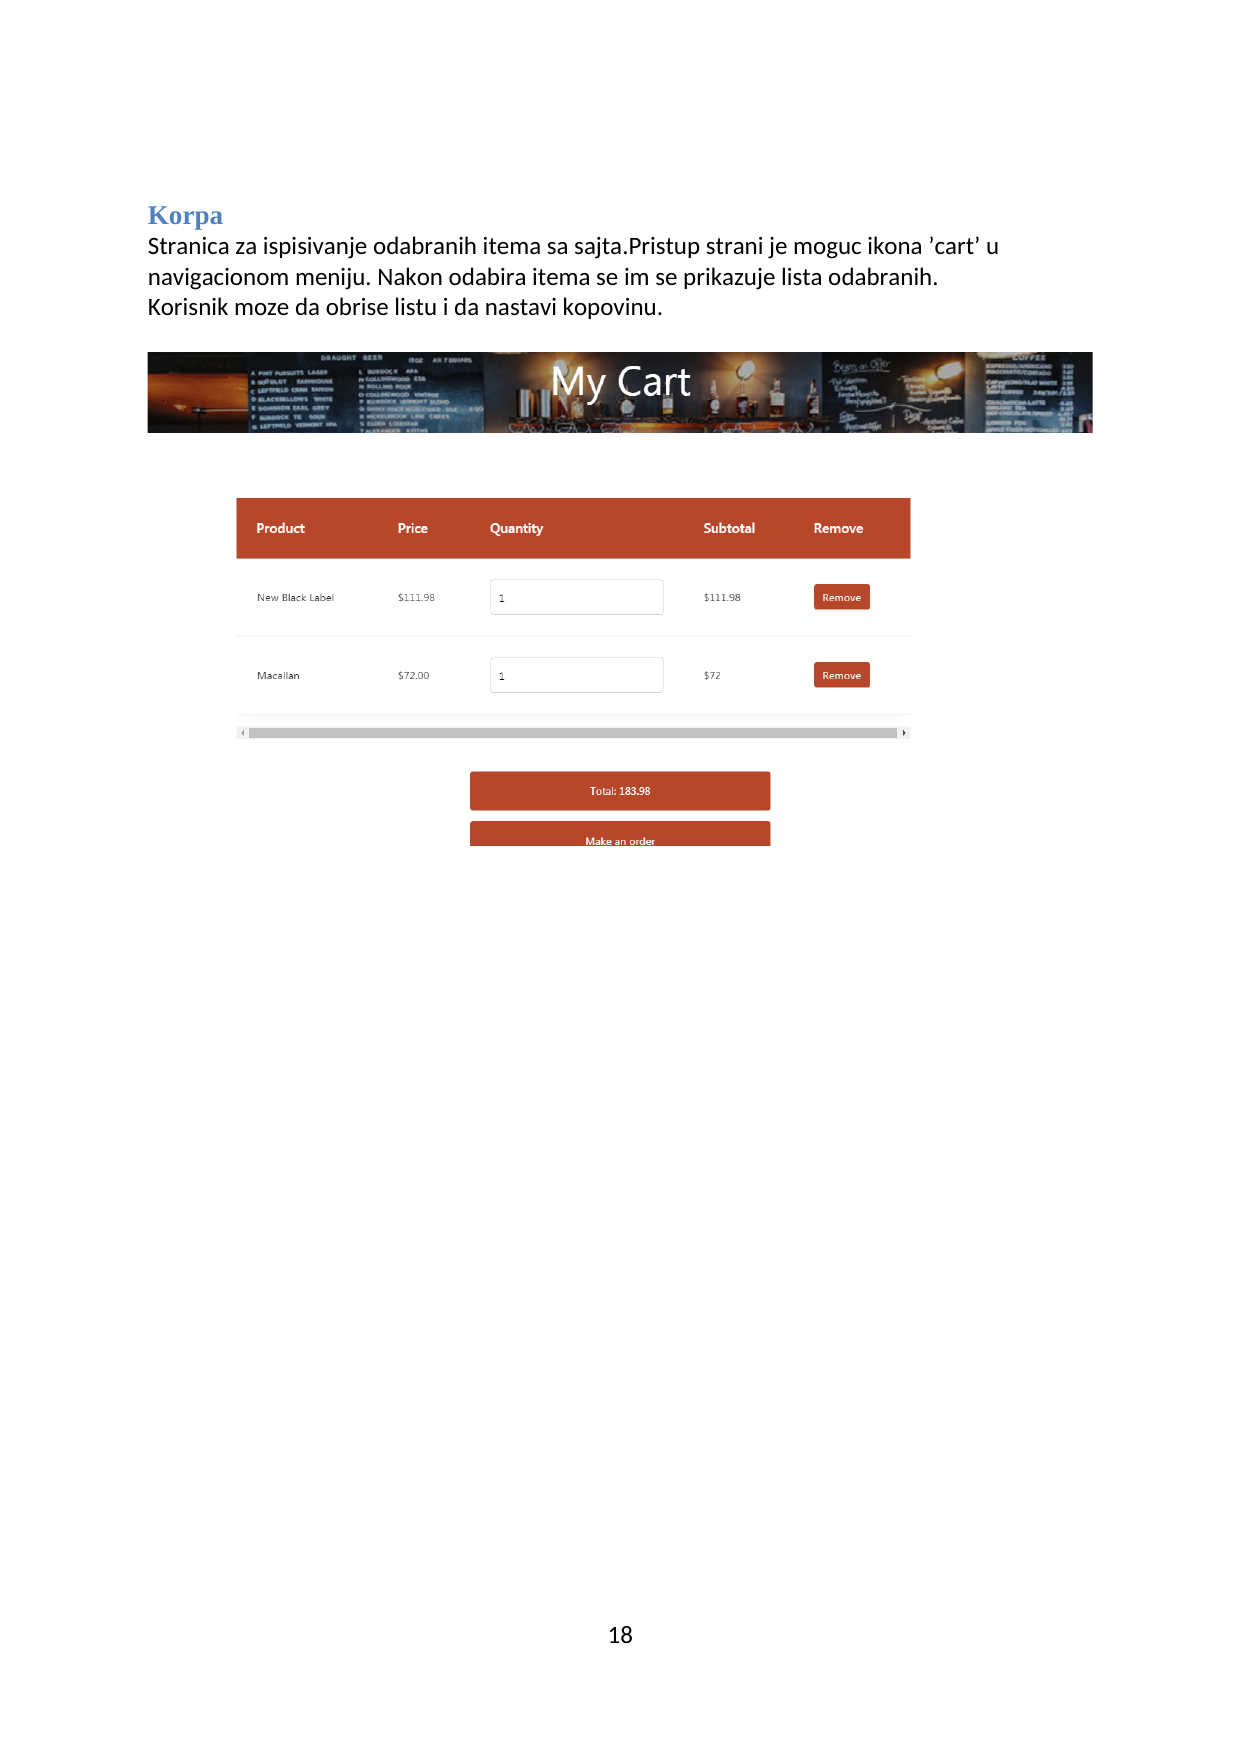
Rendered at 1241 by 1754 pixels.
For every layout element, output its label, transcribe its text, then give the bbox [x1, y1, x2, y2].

text Korisnik moze da obrise listu i da nastavi kopovinu. [148, 291, 1093, 322]
picture [147, 352, 1093, 846]
text Stranica za ispisivanje odabranih itema sa sajta.Pristup strani je moguc ikona ’cart’ u navigacionom meniju. Nakon odabira itema se im se prikazuje lista odabranih. [148, 230, 1093, 291]
subtitle Korpa [148, 199, 1093, 230]
